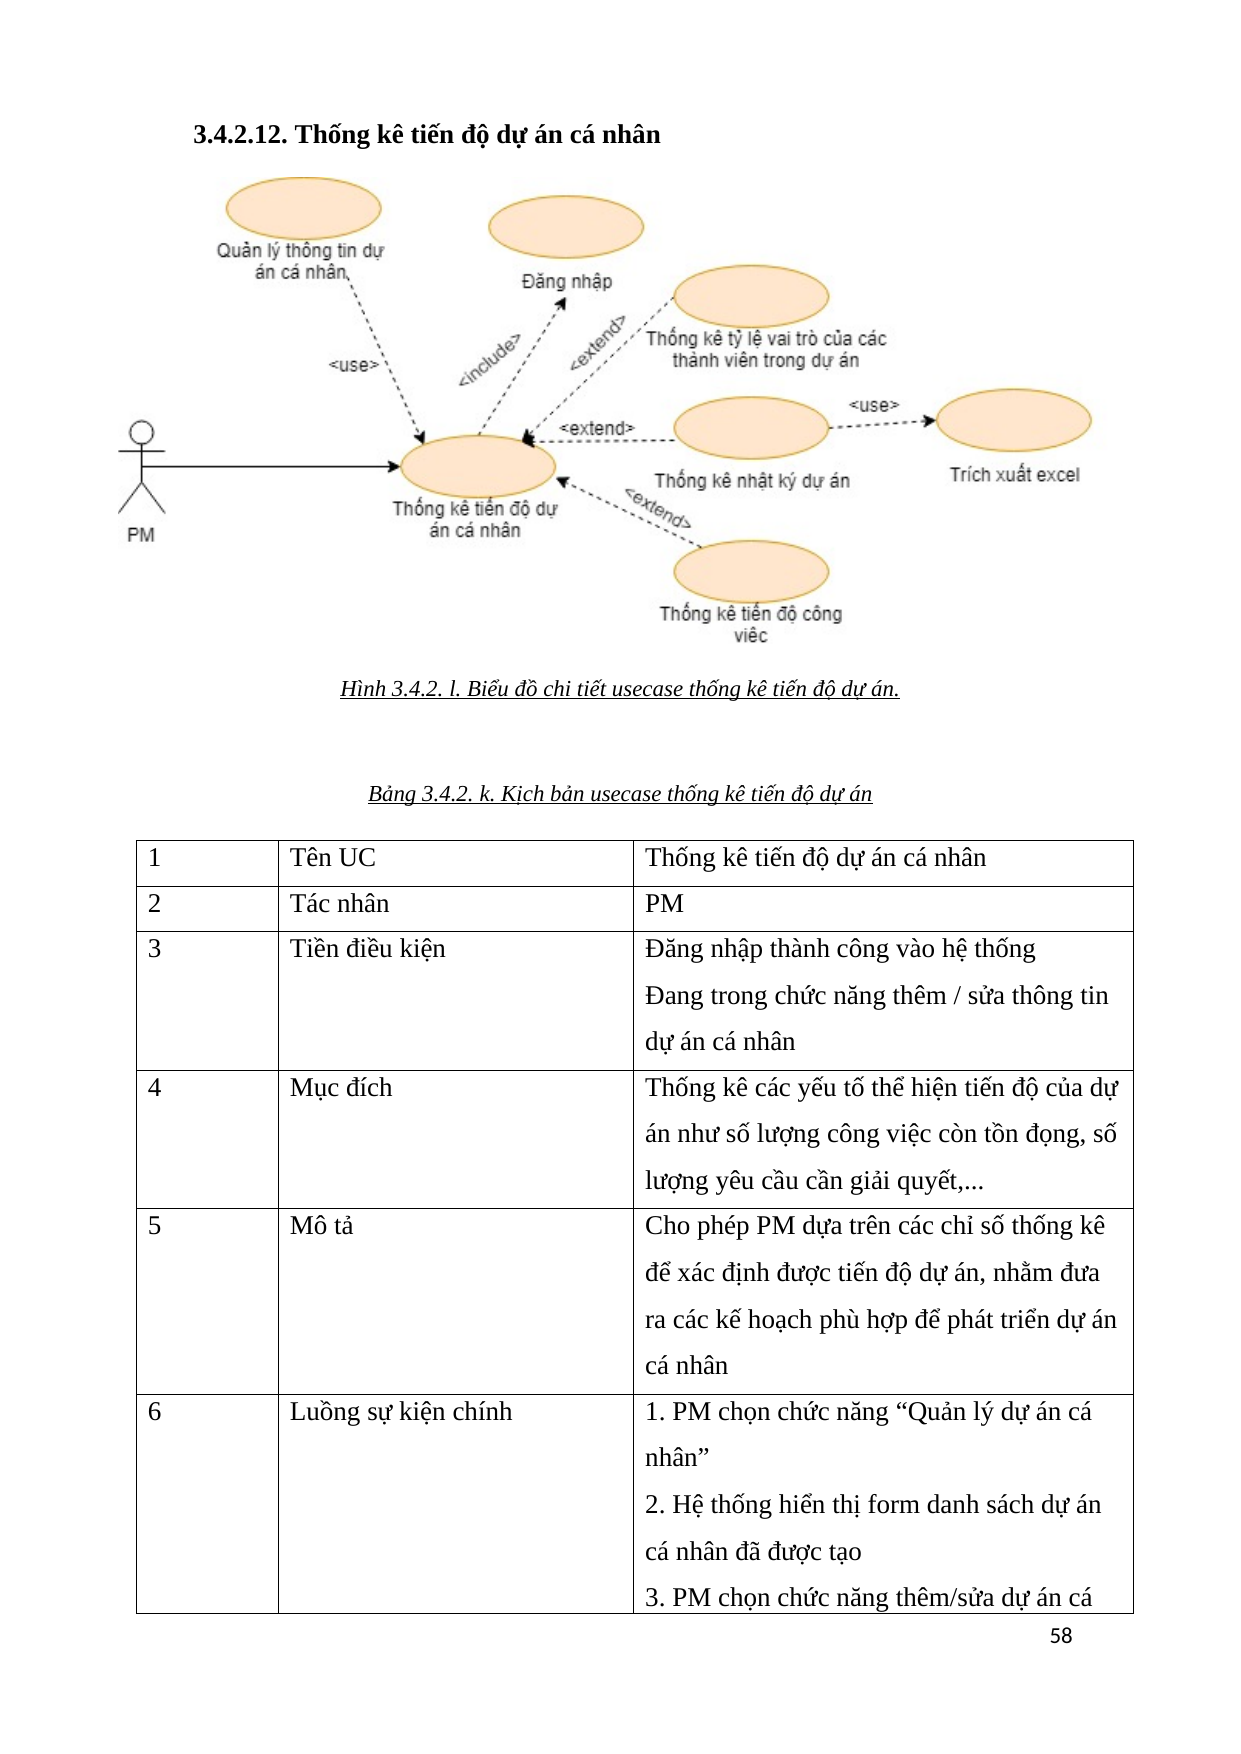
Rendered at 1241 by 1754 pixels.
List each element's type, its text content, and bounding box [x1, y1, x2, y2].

table_cell 5 [137, 1209, 278, 1394]
table_cell 2 [137, 887, 278, 931]
text Bảng 3.4.2. k. Kịch bản usecase thống kê tiến độ dự án [118, 780, 1122, 806]
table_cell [634, 1395, 1133, 1612]
table_cell PM [634, 887, 1133, 931]
table_cell Mô tả [279, 1209, 633, 1394]
table_cell 4 [137, 1071, 278, 1208]
table_cell 3 [137, 932, 278, 1070]
table_cell Tác nhân [279, 887, 633, 931]
subtitle 3.4.2.12. Thống kê tiến độ dự án cá nhân [118, 118, 1122, 149]
table_cell Mục đích [279, 1071, 633, 1208]
table_header 1 [137, 841, 278, 886]
table_cell Cho phép PM dựa trên các chỉ số thống kê để xác định được tiến độ dự án, nhằm đưa ra các kế hoạch phù hợp để phát triển dự án cá nhân [634, 1209, 1133, 1394]
table_cell Đăng nhập thành công vào hệ thống Đang trong chức năng thêm / sửa thông tin dự án cá nhân [634, 932, 1133, 1070]
picture [118, 177, 1123, 644]
table_header Tên UC [279, 841, 633, 886]
table_cell Luồng sự kiện chính [279, 1395, 633, 1612]
text Hình 3.4.2. l. Biểu đồ chi tiết usecase thống kê tiến độ dự án. [118, 675, 1122, 701]
table_cell Thống kê các yếu tố thể hiện tiến độ của dự án như số lượng công việc còn tồn đọng, số lượng yêu cầu cần giải quyết,... [634, 1071, 1133, 1208]
table_cell Tiền điều kiện [279, 932, 633, 1070]
table_cell 6 [137, 1395, 278, 1612]
table_header Thống kê tiến độ dự án cá nhân [634, 841, 1133, 886]
